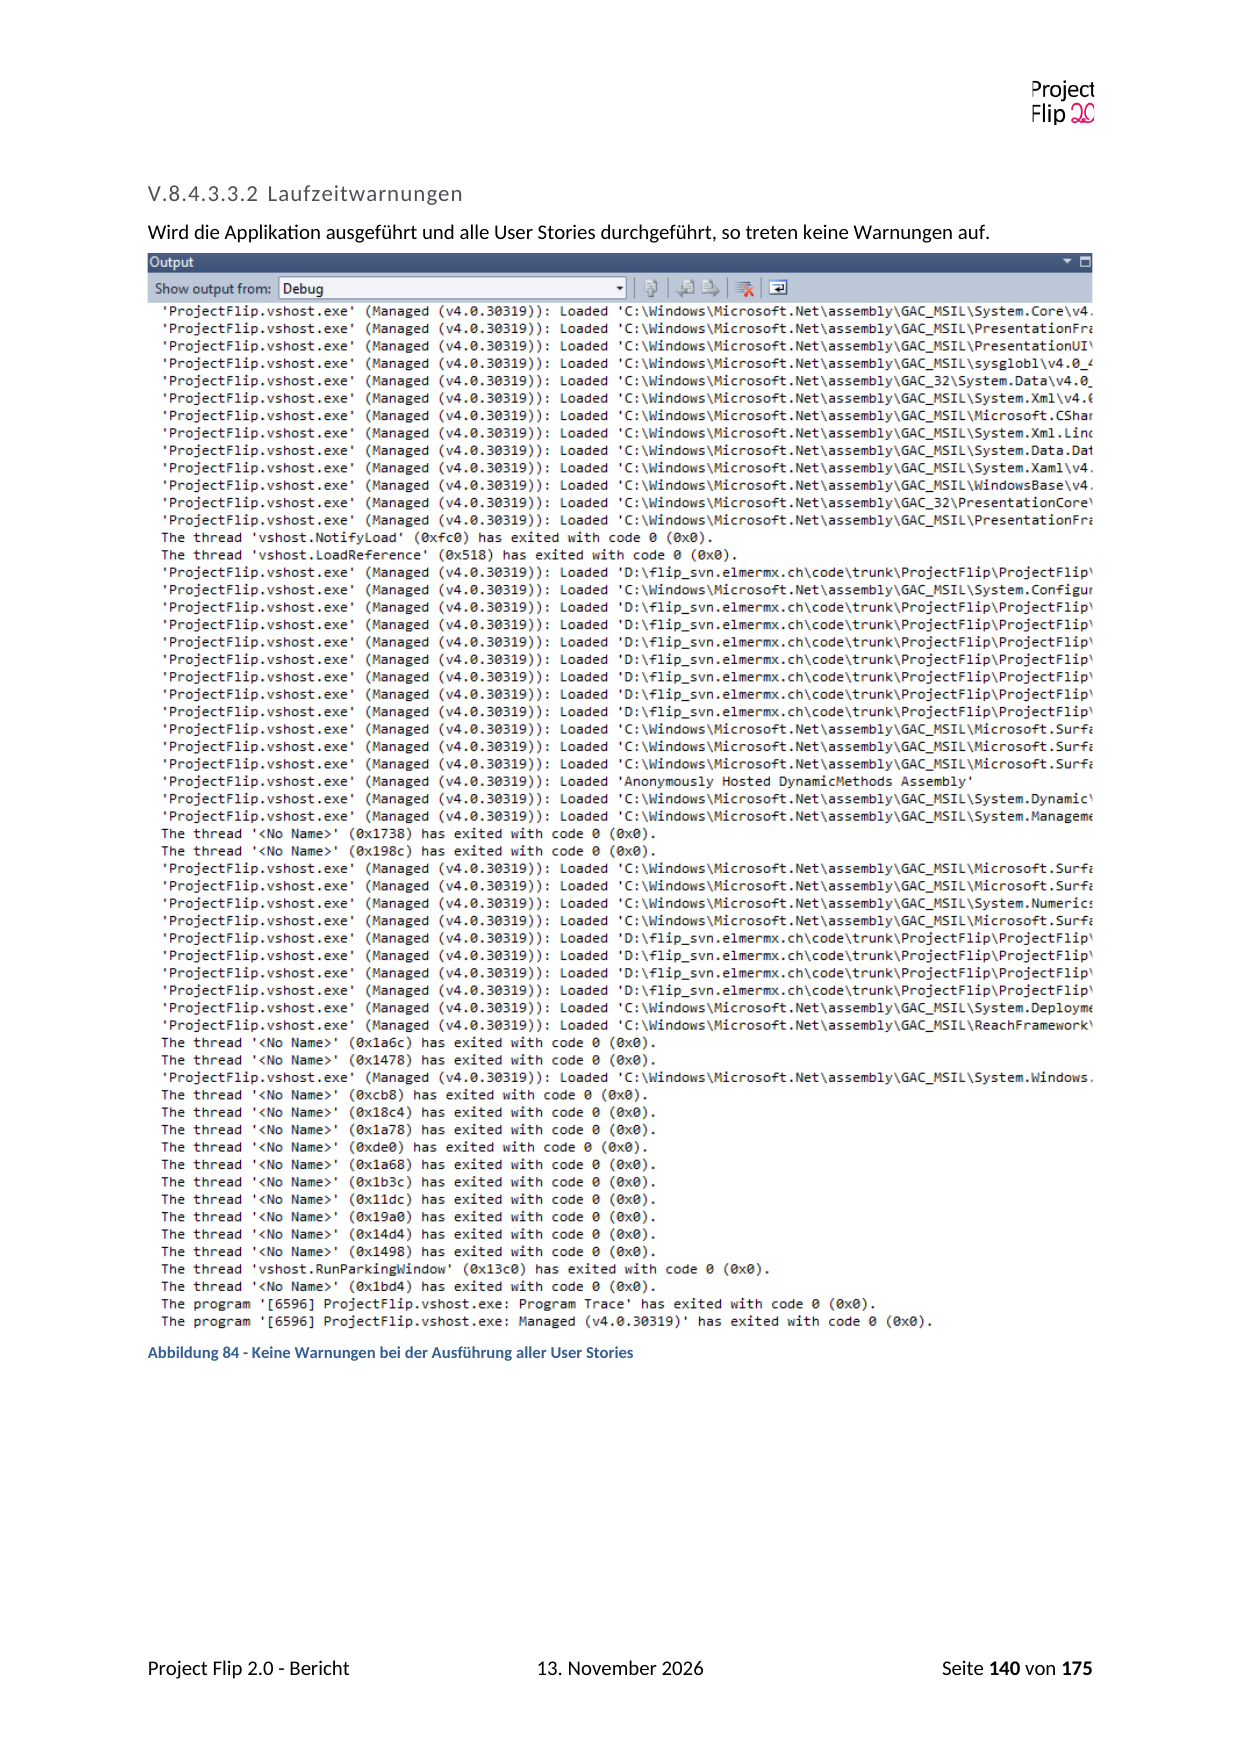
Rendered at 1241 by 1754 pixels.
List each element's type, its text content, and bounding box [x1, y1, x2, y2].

picture [147, 253, 1093, 1335]
text Wird die Applikation ausgeführt und alle User Stories durchgeführt, so treten keine Warnungen auf. [148, 219, 1093, 245]
subtitle Laufzeitwarnungen [148, 179, 1093, 207]
picture [1081, 79, 1097, 124]
text Abbildung 84 - Keine Warnungen bei der Ausführung aller User Stories [148, 1343, 1093, 1363]
